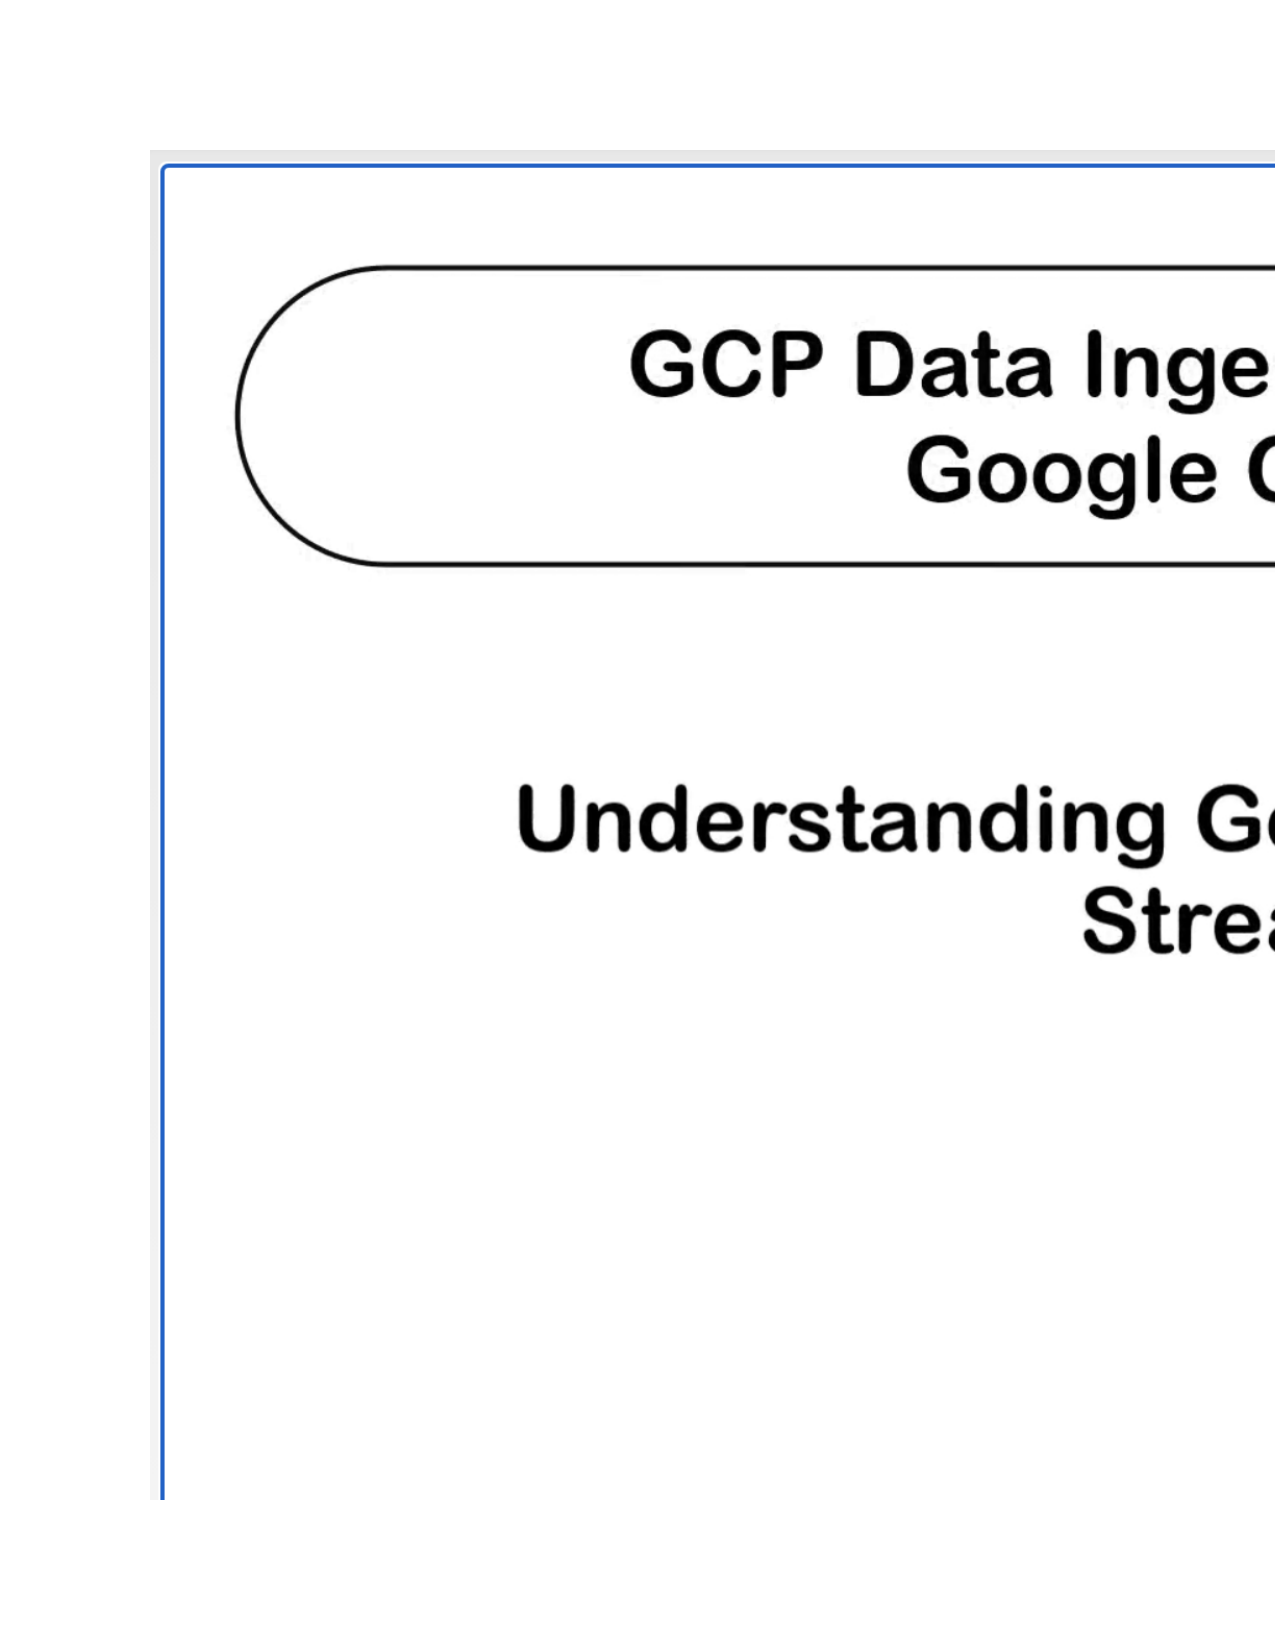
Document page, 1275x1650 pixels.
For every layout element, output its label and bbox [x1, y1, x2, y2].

picture [150, 150, 1275, 1500]
